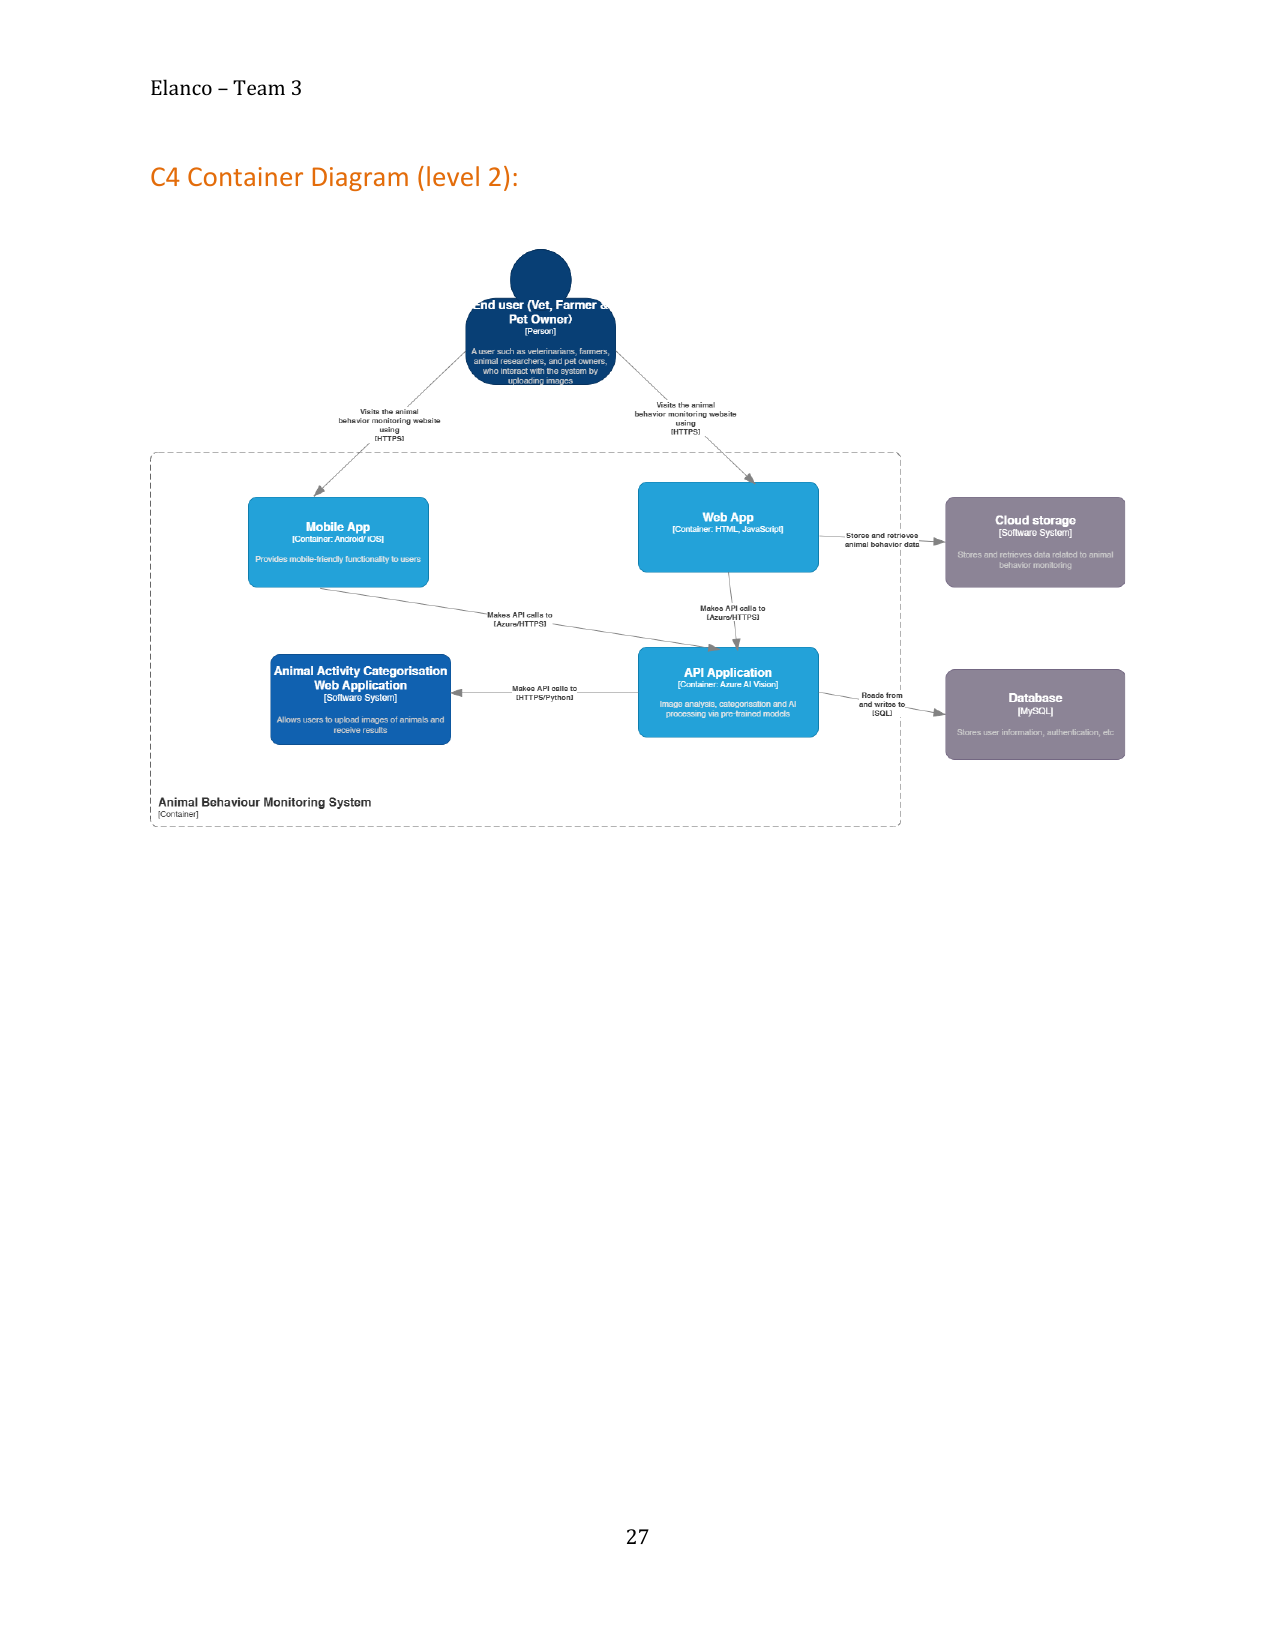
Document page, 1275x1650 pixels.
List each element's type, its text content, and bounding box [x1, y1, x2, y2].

picture [150, 249, 1125, 827]
subtitle C4 Container Diagram (level 2): [150, 158, 1125, 194]
